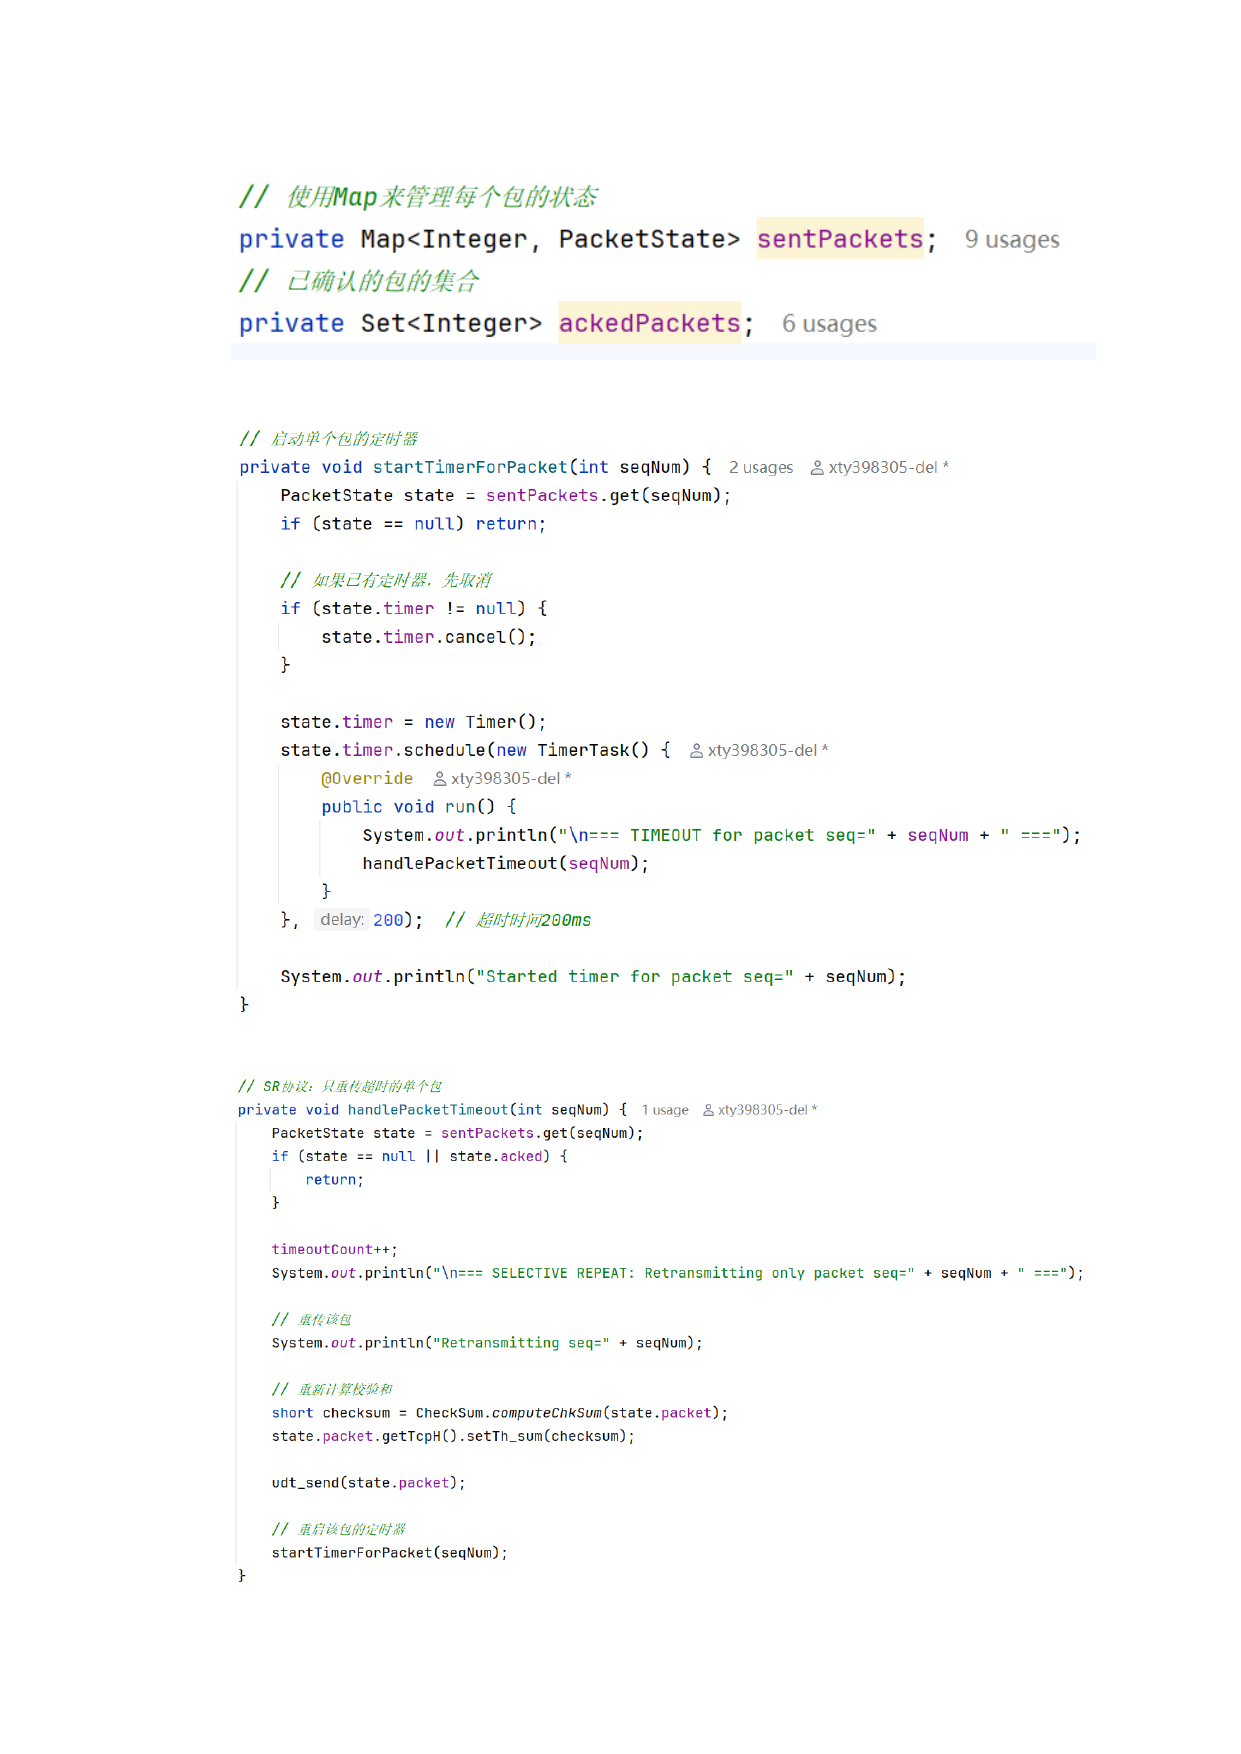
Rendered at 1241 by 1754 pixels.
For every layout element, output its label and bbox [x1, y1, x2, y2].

picture [231, 162, 1097, 360]
picture [231, 422, 1097, 1024]
picture [231, 1072, 1097, 1591]
